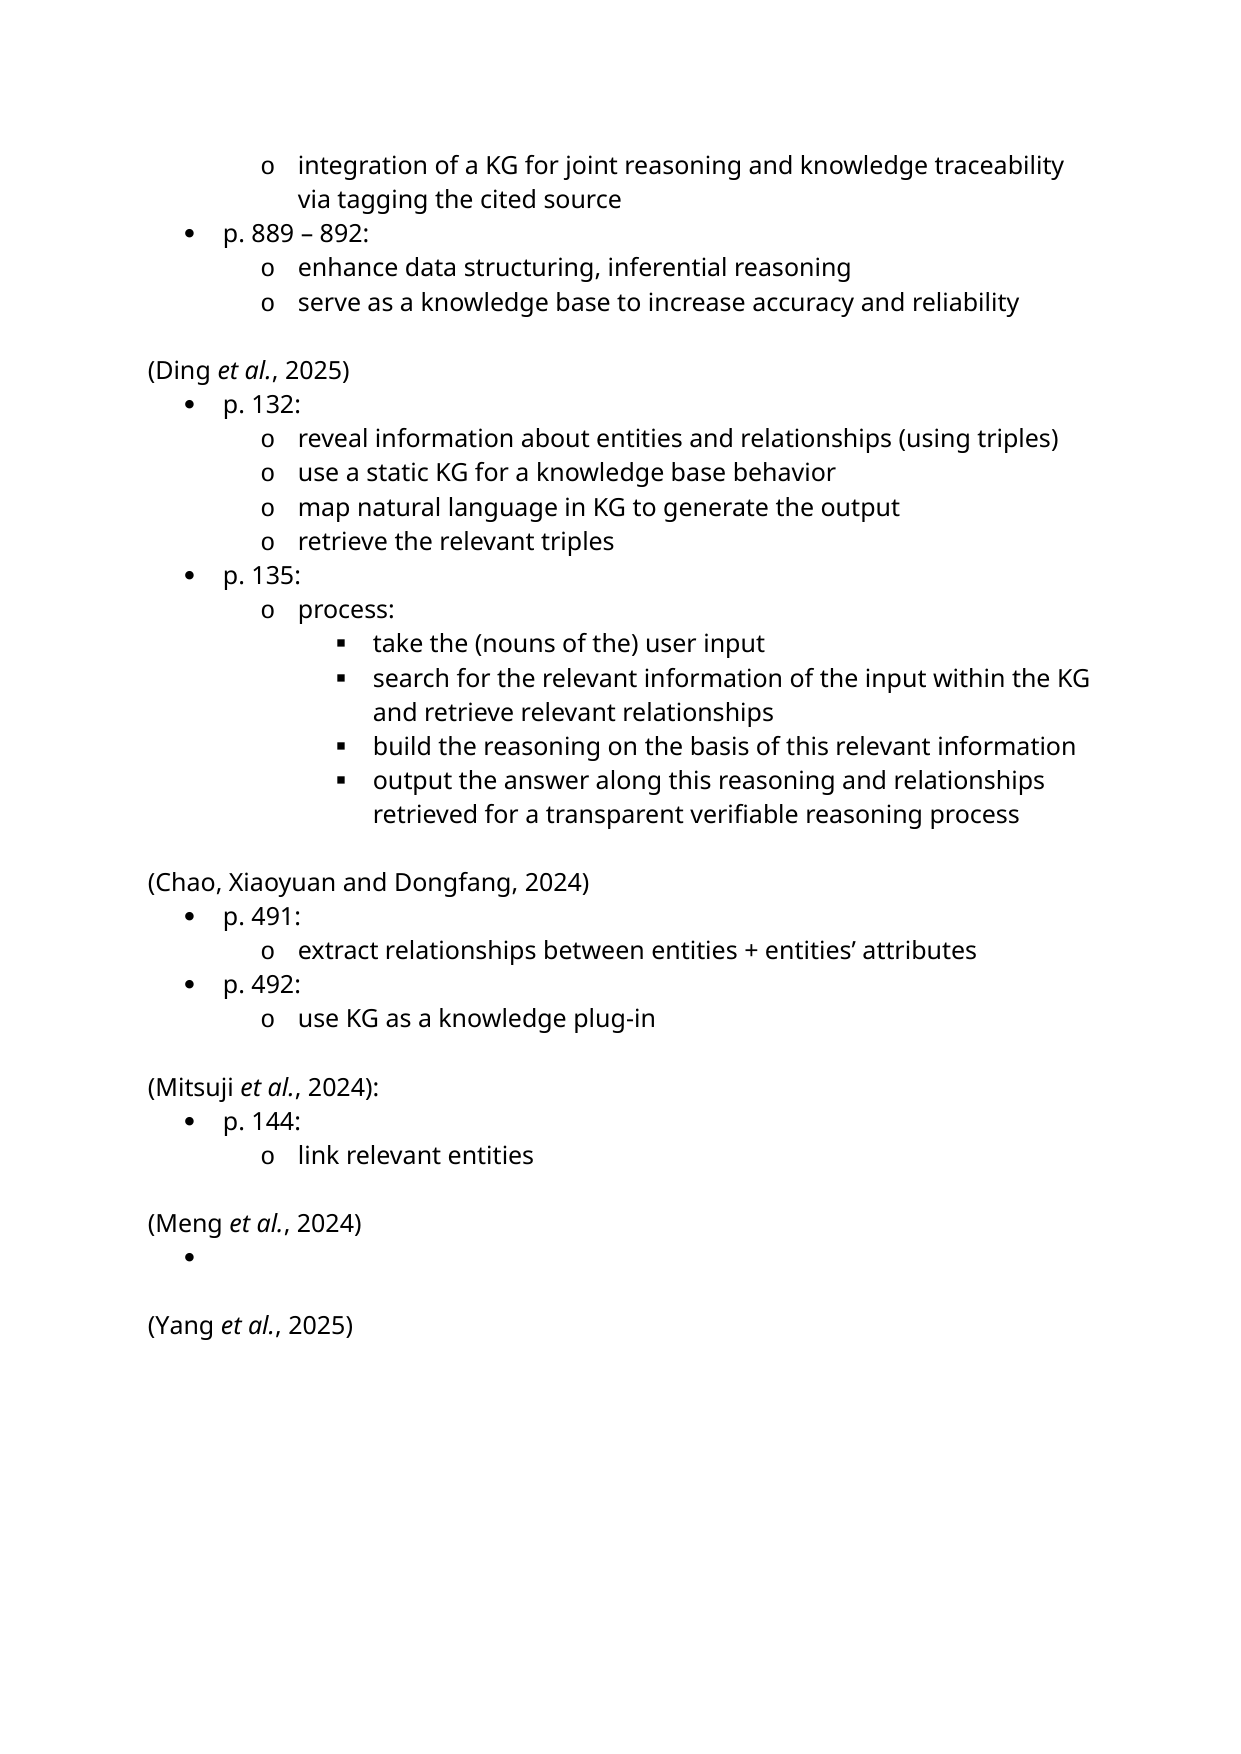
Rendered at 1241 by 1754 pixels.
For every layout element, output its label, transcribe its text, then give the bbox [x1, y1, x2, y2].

text (Yang et al., 2025) [148, 1308, 1093, 1342]
list output the answer along this reasoning and relationships retrieved for a transparent verifiable reasoning process [335, 762, 1093, 831]
list take the (nouns of the) user input [335, 626, 1093, 660]
list link relevant entities [260, 1137, 1093, 1172]
text (Chao, Xiaoyuan and Dongfang, 2024) [148, 864, 1093, 899]
list p. 144: [185, 1103, 1093, 1137]
list p. 132: [185, 387, 1093, 421]
list integration of a KG for joint reasoning and knowledge traceability via tagging the cited source [260, 148, 1093, 216]
text (Ding et al., 2025) [148, 353, 1093, 387]
list build the reasoning on the basis of this relevant information [335, 728, 1093, 762]
list use KG as a knowledge plug-in [260, 1001, 1093, 1035]
list p. 889 – 892: [185, 216, 1093, 250]
list reveal information about entities and relationships (using triples) [260, 421, 1093, 455]
list use a static KG for a knowledge base behavior [260, 455, 1093, 489]
list p. 491: [185, 899, 1093, 933]
list search for the relevant information of the input within the KG and retrieve relevant relationships [335, 660, 1093, 728]
list retrieve the relevant triples [260, 523, 1093, 558]
list process: [260, 592, 1093, 626]
list map natural language in KG to generate the output [260, 489, 1093, 523]
list serve as a knowledge base to increase accuracy and reliability [260, 284, 1093, 318]
text (Meng et al., 2024) [148, 1206, 1093, 1240]
text (Mitsuji et al., 2024): [148, 1069, 1093, 1103]
list p. 492: [185, 967, 1093, 1001]
list enhance data structuring, inferential reasoning [260, 250, 1093, 284]
list p. 135: [185, 558, 1093, 592]
list extract relationships between entities + entities’ attributes [260, 933, 1093, 967]
